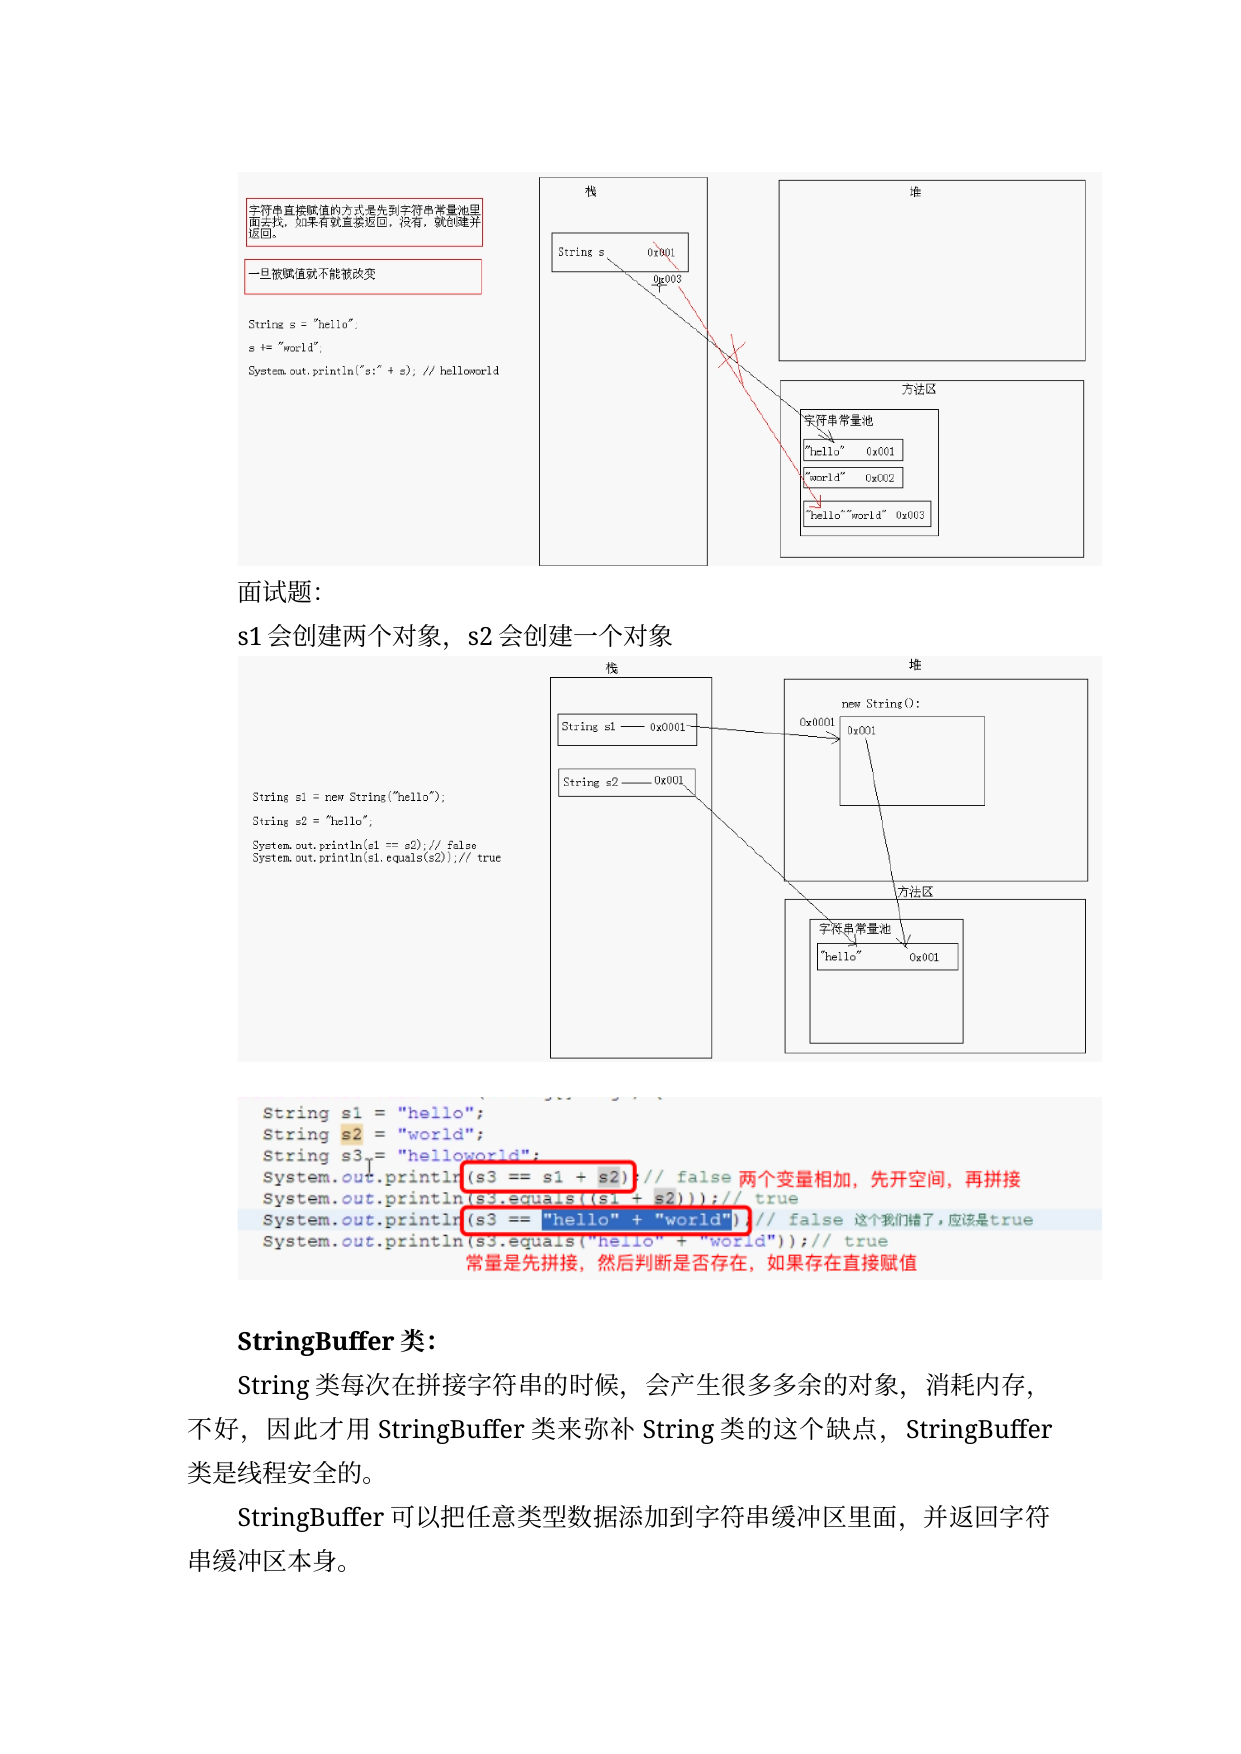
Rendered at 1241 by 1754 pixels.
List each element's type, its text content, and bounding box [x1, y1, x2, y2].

picture [237, 656, 1103, 1062]
picture [237, 1097, 1103, 1280]
list 面试题： [187, 568, 1053, 613]
list String类每次在拼接字符串的时候，会产生很多多余的对象，消耗内存，不好，因此才用StringBuffer类来弥补String类的这个缺点，StringBuffer类是线程安全的。 [187, 1362, 1053, 1494]
picture [237, 172, 1103, 566]
list StringBuffer类： [187, 1318, 1053, 1362]
list s1会创建两个对象，s2会创建一个对象 [187, 613, 1053, 657]
list StringBuffer可以把任意类型数据添加到字符串缓冲区里面，并返回字符串缓冲区本身。 [187, 1494, 1053, 1582]
